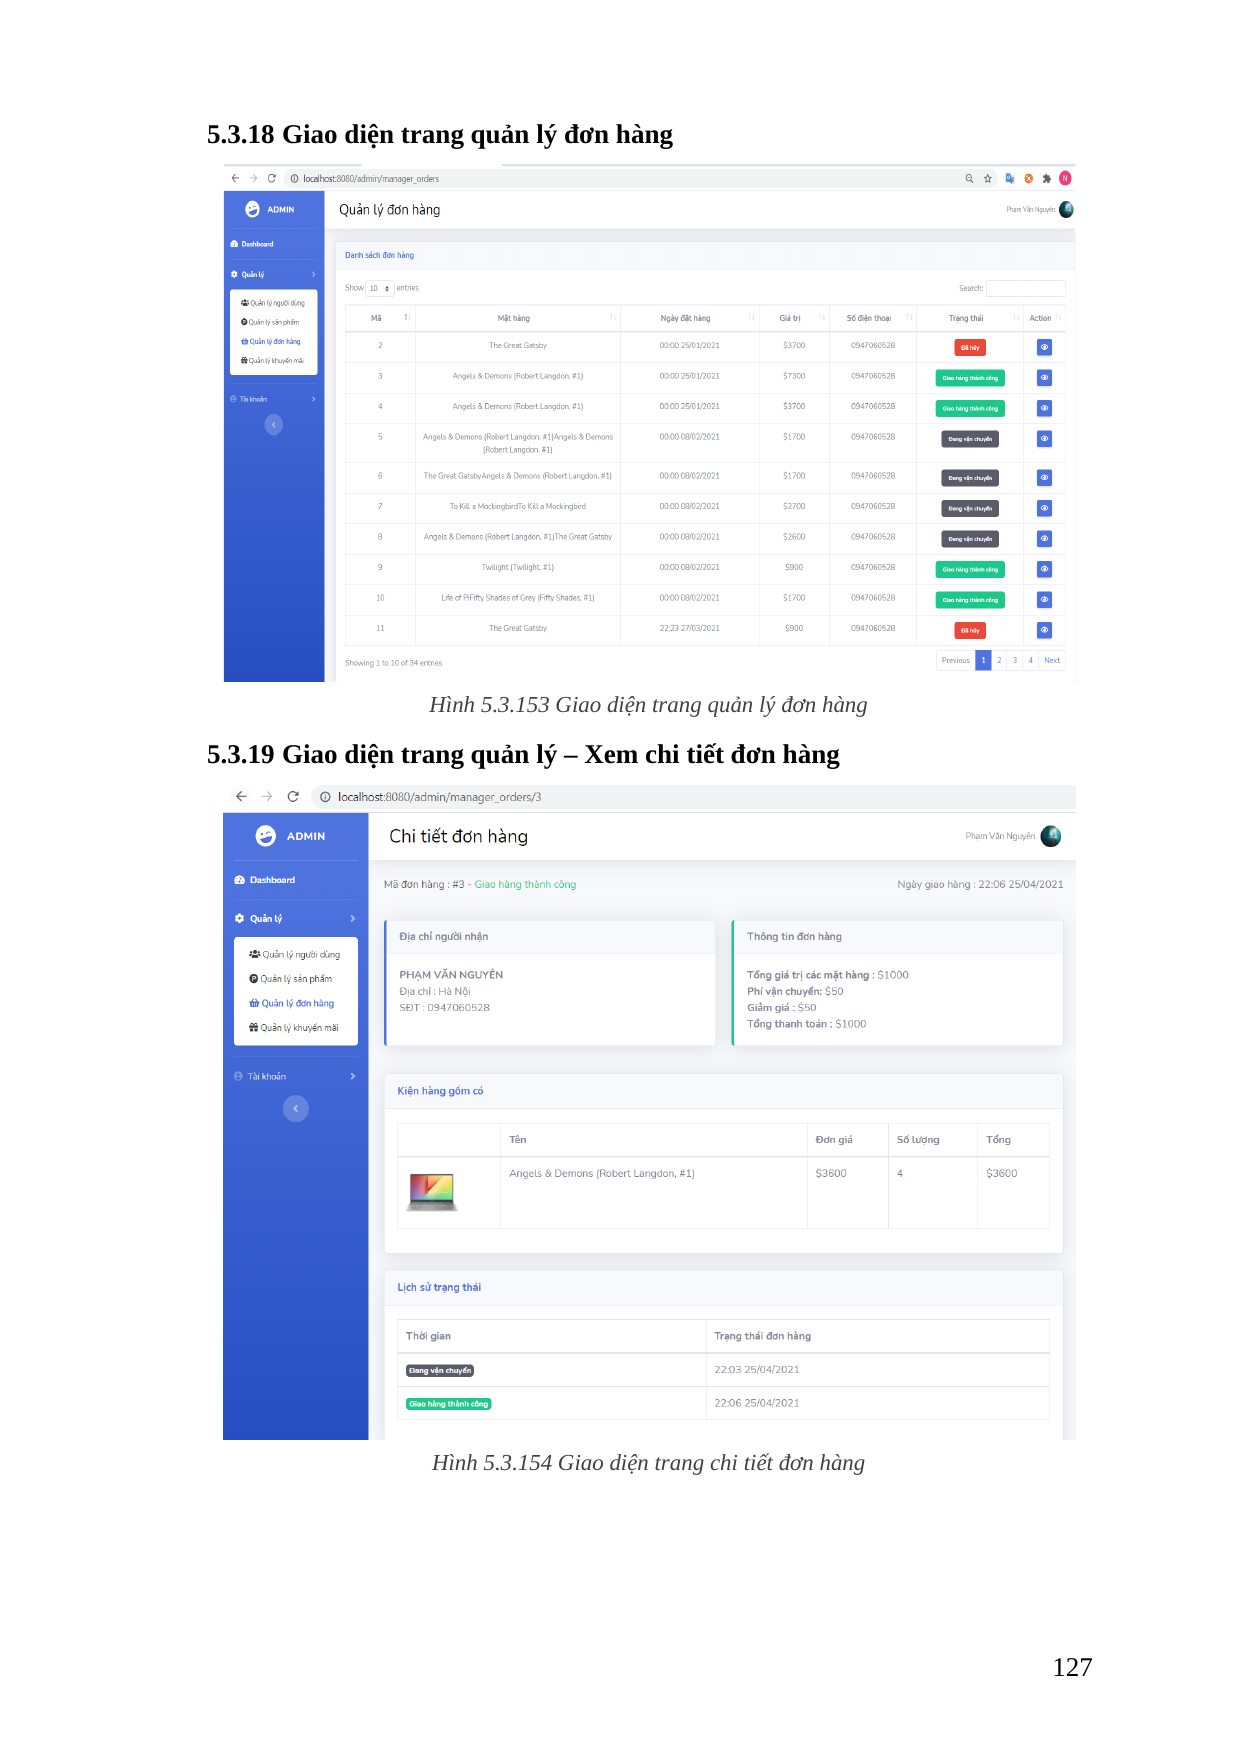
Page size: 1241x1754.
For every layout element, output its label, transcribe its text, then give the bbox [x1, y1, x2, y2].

picture [223, 784, 1077, 1440]
subtitle Giao diện trang quản lý – Xem chi tiết đơn hàng [207, 738, 1092, 769]
picture [223, 164, 1076, 682]
subtitle Giao diện trang quản lý đơn hàng [207, 118, 1092, 149]
